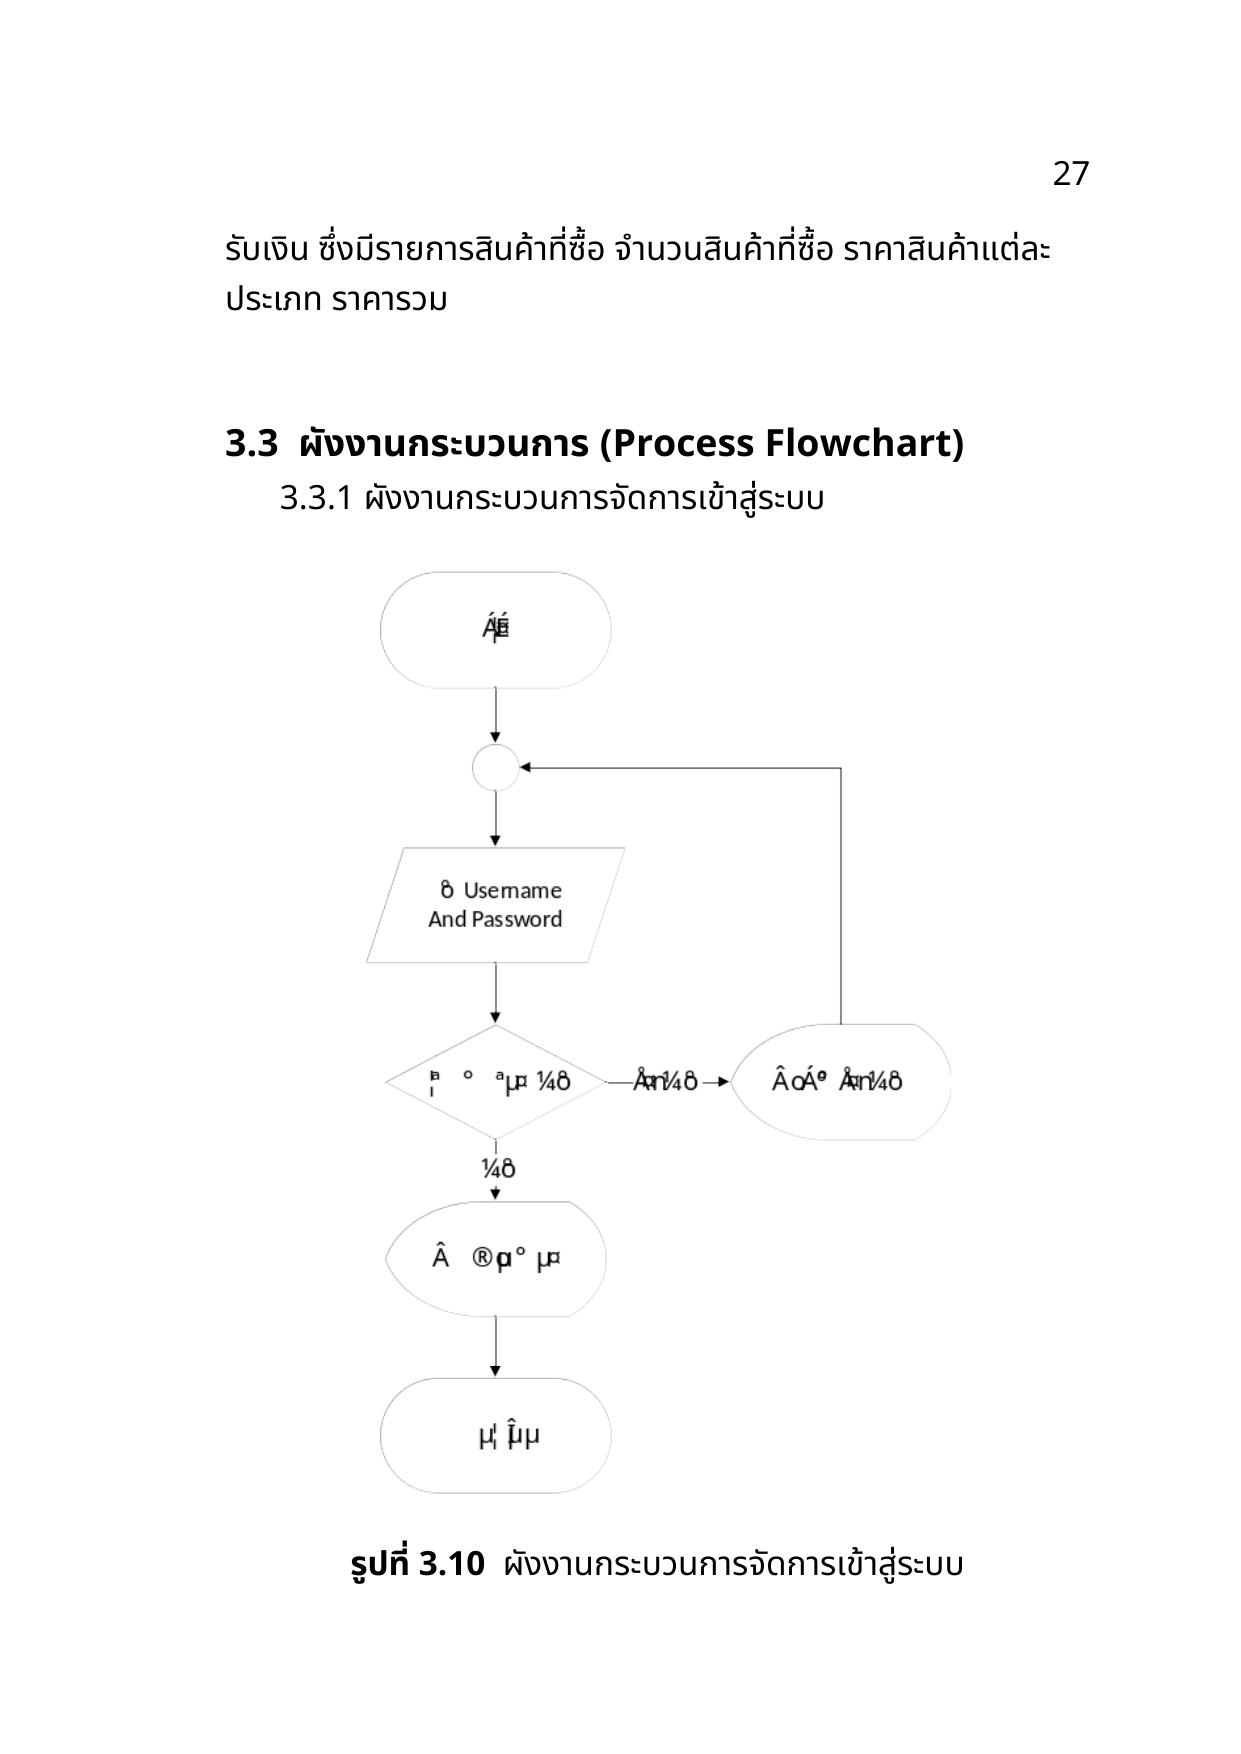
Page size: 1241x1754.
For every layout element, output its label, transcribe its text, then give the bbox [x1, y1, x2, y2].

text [225, 225, 1090, 326]
text 3.3.1 ผังงานกระบวนการจัดการเข้าสู่ระบบ [225, 474, 1090, 524]
text รูปที่ 3.10 ผังงานกระบวนการจัดการเข้าสู่ระบบ [225, 1540, 1090, 1591]
subtitle 3.3 ผังงานกระบวนการ (Process Flowchart) [225, 417, 1090, 474]
